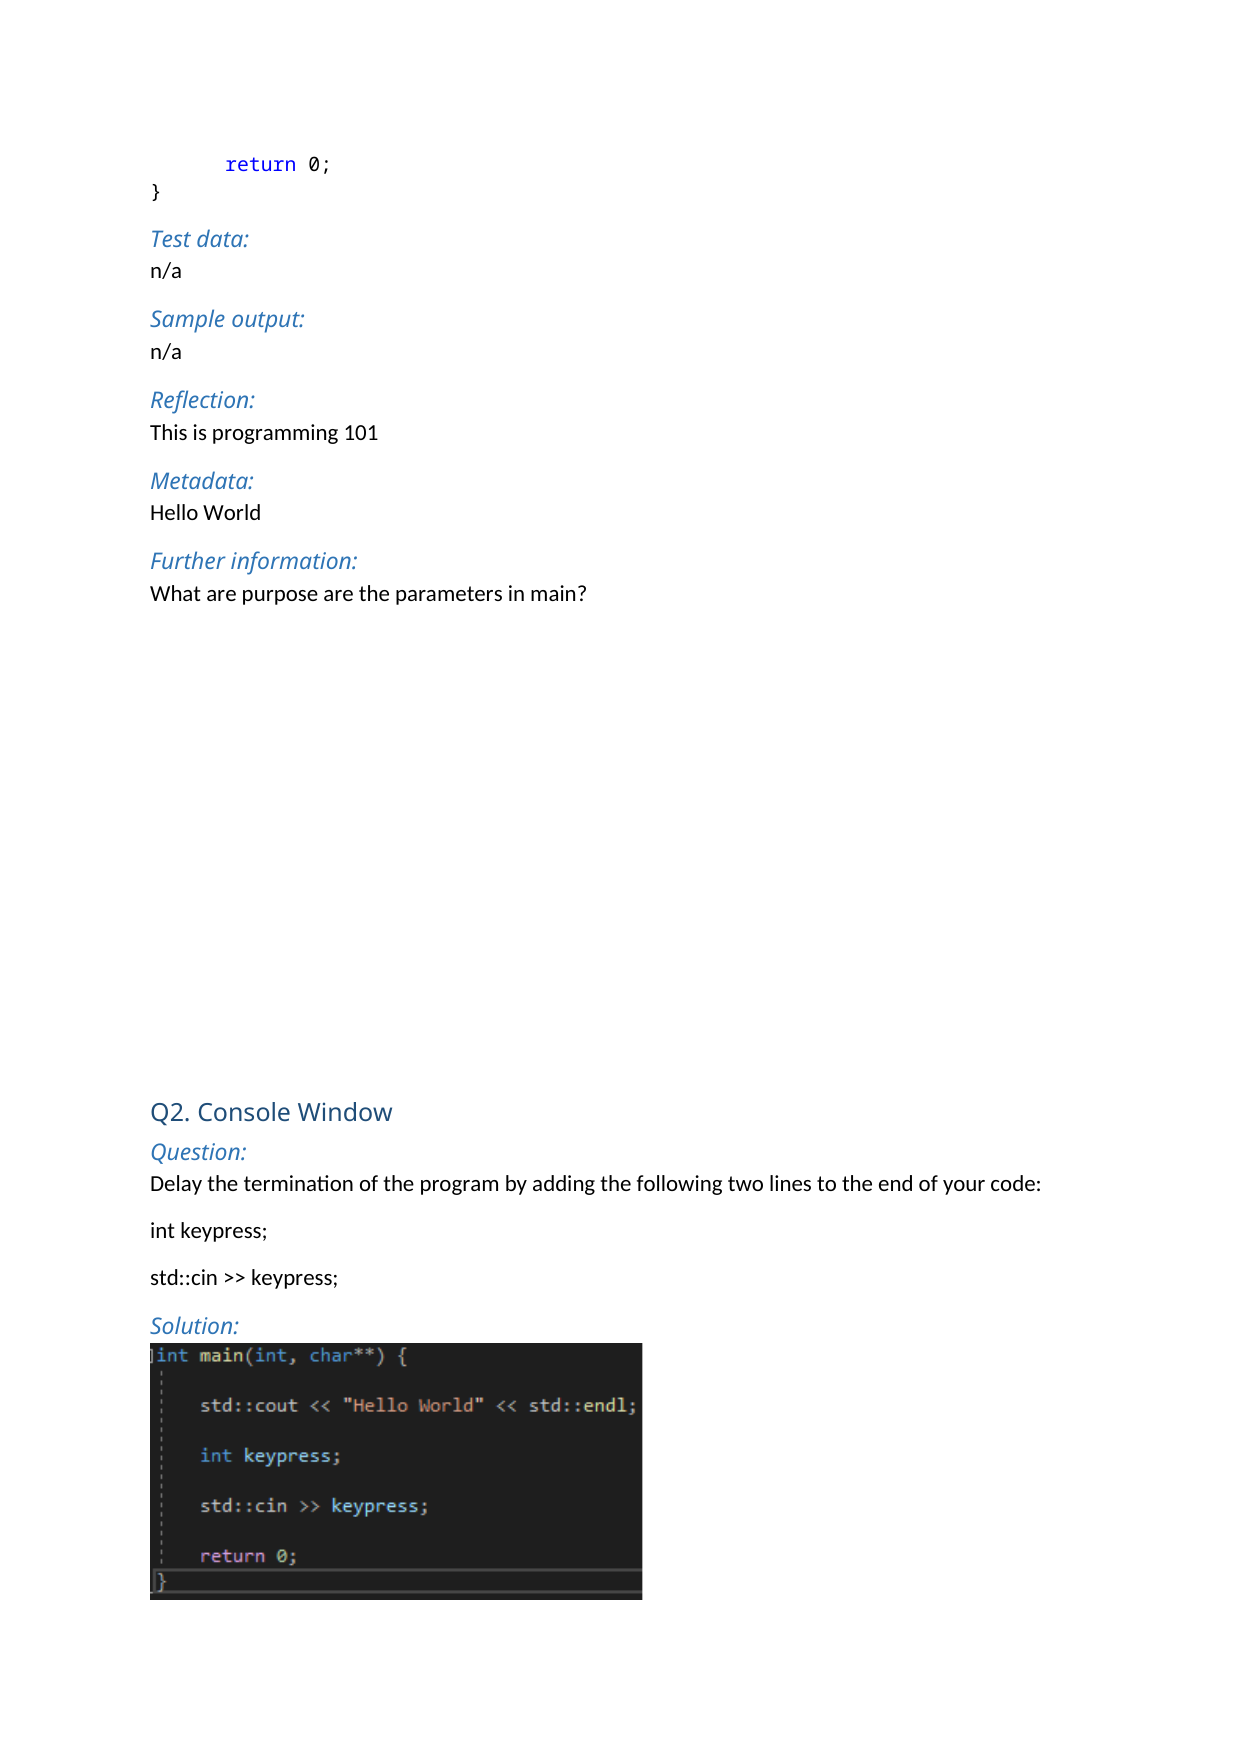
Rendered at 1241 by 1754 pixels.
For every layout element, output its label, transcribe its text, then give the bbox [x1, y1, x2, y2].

text Hello World [150, 498, 1090, 526]
subtitle Further information: [150, 545, 1090, 577]
text This is programming 101 [150, 418, 1090, 446]
subtitle Sample output: [150, 303, 1090, 335]
subtitle Question: [150, 1136, 1090, 1167]
text n/a [150, 257, 1090, 284]
text } [150, 177, 1090, 204]
subtitle Metadata: [150, 465, 1090, 496]
text return 0; [150, 150, 1090, 177]
picture [150, 1343, 643, 1600]
text int keypress; [150, 1216, 1090, 1244]
subtitle Test data: [150, 223, 1090, 254]
subtitle Solution: [150, 1310, 1090, 1341]
text std::cin >> keypress; [150, 1263, 1090, 1291]
subtitle Q2. Console Window [150, 1095, 1090, 1129]
text Delay the termination of the program by adding the following two lines to the end of your code: [150, 1169, 1090, 1197]
text What are purpose are the parameters in main? [150, 579, 1090, 607]
subtitle Reflection: [150, 384, 1090, 415]
text n/a [150, 337, 1090, 365]
